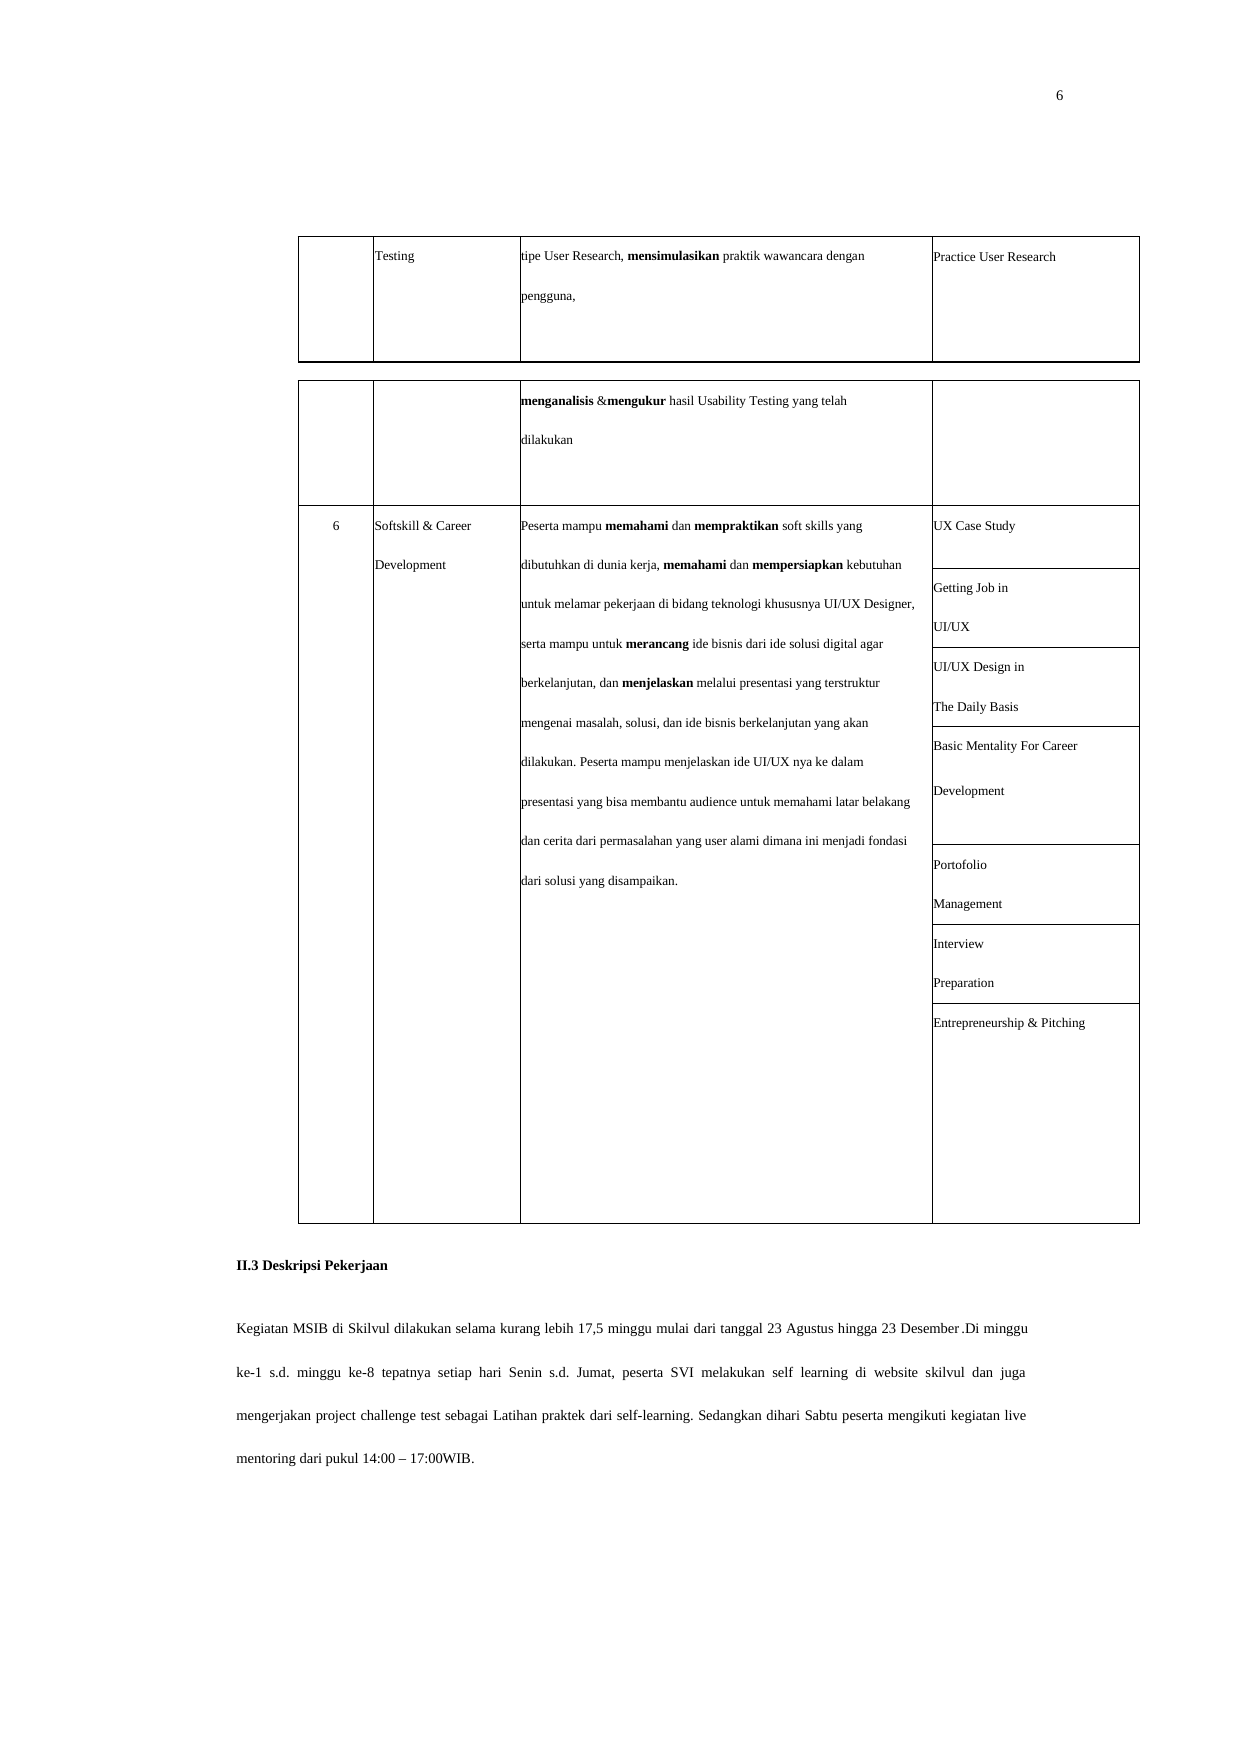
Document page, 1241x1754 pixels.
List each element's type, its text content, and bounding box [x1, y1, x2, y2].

text Kegiatan MSIB di Skilvul dilakukan selama kurang lebih 17,5 minggu mulai dari tanggal 23 Agustus hingga 23 Desember.Di minggu ke-1 s.d. minggu ke-8 tepatnya setiap hari Senin s.d. Jumat, peserta SVI melakukan self learning di website skilvul dan juga mengerjakan project challenge test sebagai Latihan praktek dari self-learning. Sedangkan dihari Sabtu peserta mengikuti kegiatan live mentoring dari pukul 14:00 – 17:00WIB. [236, 1308, 1028, 1466]
table_cell UX Case Study [933, 506, 1139, 568]
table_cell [521, 237, 932, 361]
table_cell 6 [299, 506, 373, 1223]
table_cell Peserta mampu memahami dan mempraktikan soft skills yang dibutuhkan di dunia kerja, memahami dan mempersiapkan kebutuhan untuk melamar pekerjaan di bidang teknologi khususnya UI/UX Designer, serta mampu untuk merancang ide bisnis dari ide solusi digital agar berkelanjutan, dan menjelaskan melalui presentasi yang terstruktur mengenai masalah, solusi, dan ide bisnis berkelanjutan yang akan dilakukan. Peserta mampu menjelaskan ide UI/UX nya ke dalam presentasi yang bisa membantu audience untuk memahami latar belakang dan cerita dari permasalahan yang user alami dimana ini menjadi fondasi dari solusi yang disampaikan. [521, 506, 932, 1223]
table_header [299, 381, 373, 505]
table_header [374, 381, 520, 505]
table_cell Softskill & Career Development [374, 506, 520, 1223]
table_cell 5 [299, 237, 373, 361]
table_header [933, 381, 1139, 505]
table_cell Getting Job in UI/UX [933, 569, 1139, 647]
table_cell Practice User Research [933, 237, 1139, 361]
table_cell Interview Preparation [933, 925, 1139, 1002]
table_cell Entrepreneurship & Pitching [933, 1004, 1139, 1223]
table_header menganalisis &mengukur hasil Usability Testing yang telah dilakukan [521, 381, 932, 505]
table_cell Portofolio Management [933, 845, 1139, 923]
text II.3 Deskripsi Pekerjaan [236, 1244, 1063, 1273]
table_cell Basic Mentality For Career Development [933, 727, 1139, 844]
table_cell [374, 237, 520, 361]
table_cell UI/UX Design in The Daily Basis [933, 648, 1139, 726]
